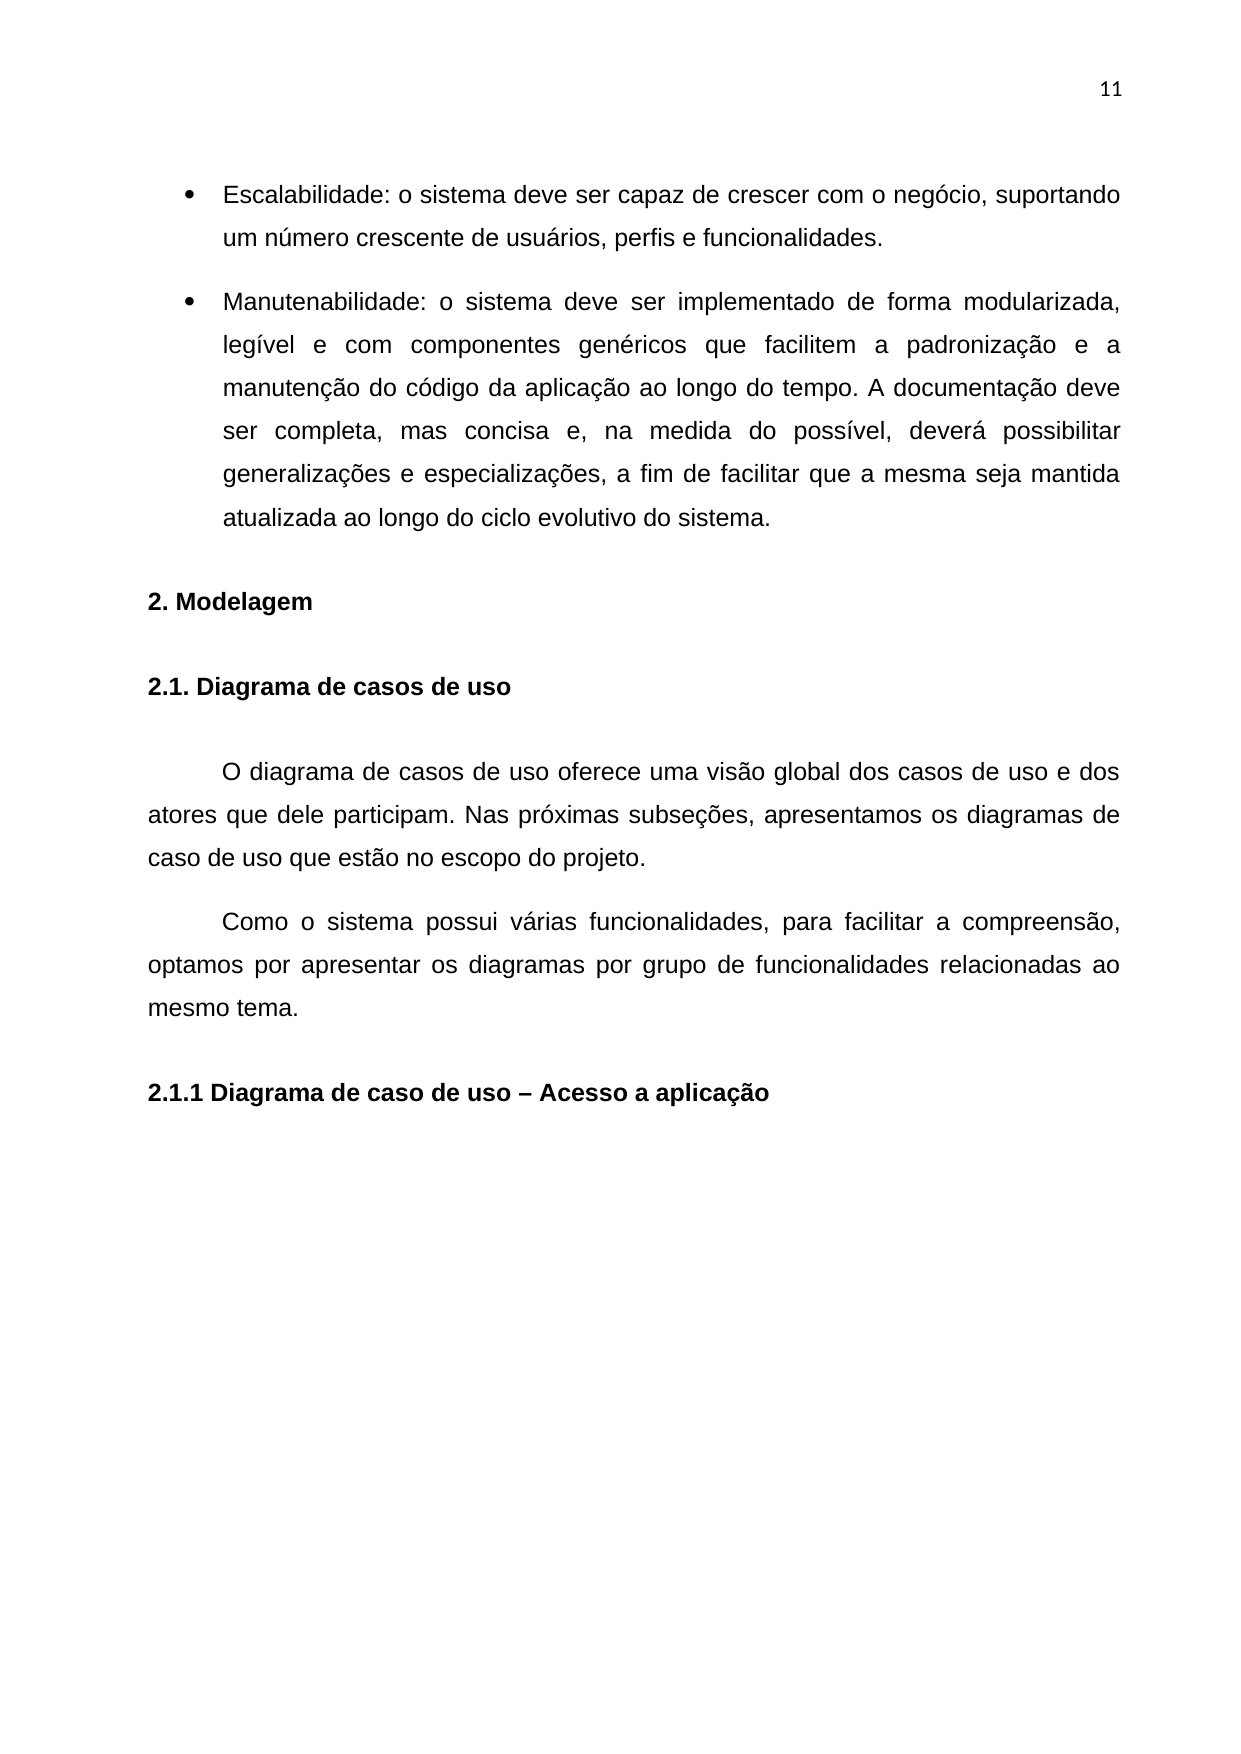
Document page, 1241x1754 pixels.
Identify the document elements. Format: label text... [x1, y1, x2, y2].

text Escalabilidade: o sistema deve ser capaz de crescer com o negócio, suportando um número crescente de usuários, perfis e funcionalidades. [185, 179, 1122, 252]
text 2.1.1 Diagrama de caso de uso – Acesso a aplicação [148, 1078, 1122, 1107]
text 2. Modelagem [148, 587, 1122, 616]
text Como o sistema possui várias funcionalidades, para facilitar a compreensão, optamos por apresentar os diagramas por grupo de funcionalidades relacionadas ao mesmo tema. [148, 907, 1122, 1022]
text 2.1. Diagrama de casos de uso [148, 672, 1122, 701]
text Manutenabilidade: o sistema deve ser implementado de forma modularizada, legível e com componentes genéricos que facilitem a padronização e a manutenção do código da aplicação ao longo do tempo. A documentação deve ser completa, mas concisa e, na medida do possível, deverá possibilitar generalizações e especializações, a fim de facilitar que a mesma seja mantida atualizada ao longo do ciclo evolutivo do sistema. [185, 287, 1122, 531]
text O diagrama de casos de uso oferece uma visão global dos casos de uso e dos atores que dele participam. Nas próximas subseções, apresentamos os diagramas de caso de uso que estão no escopo do projeto. [148, 757, 1122, 872]
